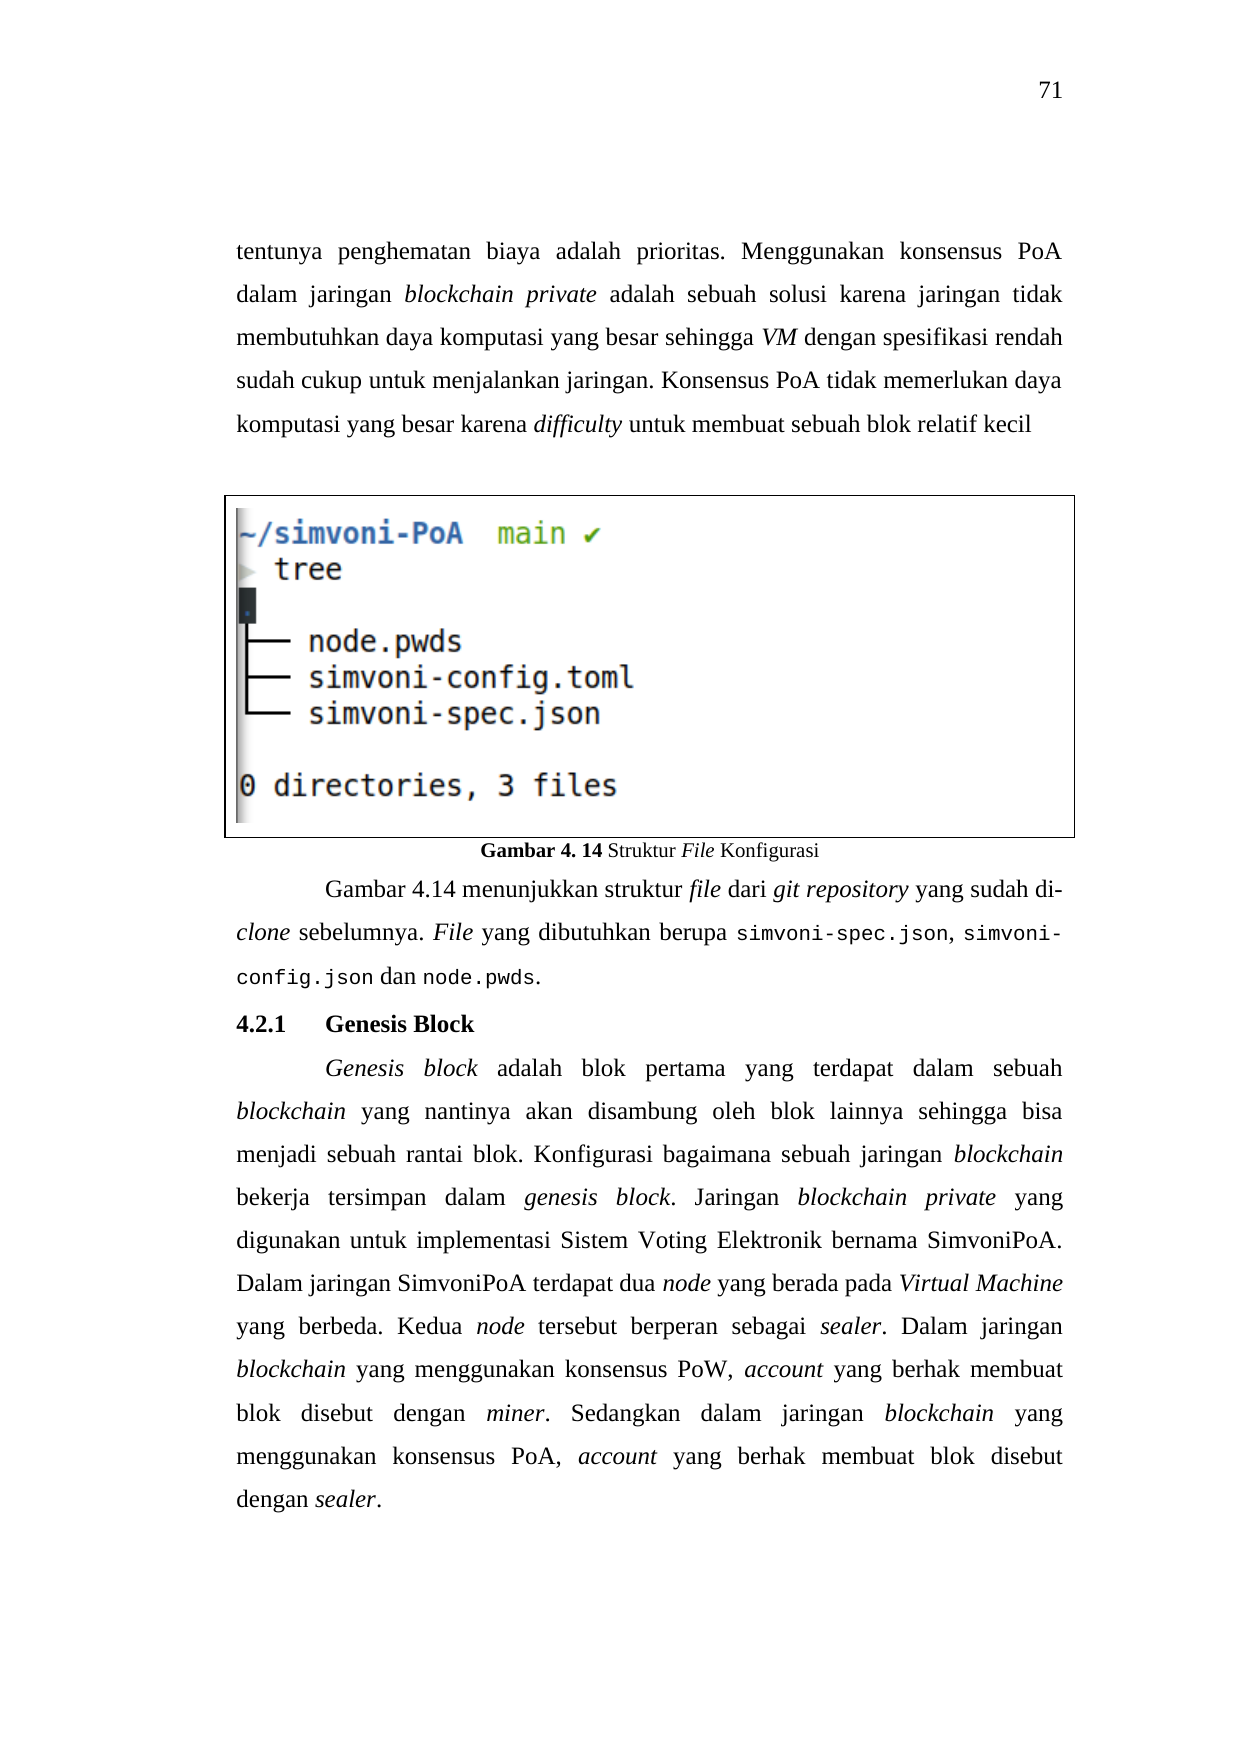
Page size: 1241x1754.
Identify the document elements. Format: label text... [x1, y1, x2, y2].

text Gambar 4. 14 Struktur File Konfigurasi [236, 838, 1063, 862]
picture [236, 508, 659, 823]
text Gambar 4.14 menunjukkan struktur file dari git repository yang sudah di-clone sebelumnya. File yang dibutuhkan berupa simvoni-spec.json, simvoni-config.json dan node.pwds. [236, 874, 1063, 991]
table_header [226, 496, 1074, 837]
subtitle Genesis Block [236, 1009, 1063, 1038]
text Genesis block adalah blok pertama yang terdapat dalam sebuah blockchain yang nantinya akan disambung oleh blok lainnya sehingga bisa menjadi sebuah rantai blok. Konfigurasi bagaimana sebuah jaringan blockchain bekerja tersimpan dalam genesis block. Jaringan blockchain private yang digunakan untuk implementasi Sistem Voting Elektronik bernama SimvoniPoA. Dalam jaringan SimvoniPoA terdapat dua node yang berada pada Virtual Machine yang berbeda. Kedua node tersebut berperan sebagai sealer. Dalam jaringan blockchain yang menggunakan konsensus PoW, account yang berhak membuat blok disebut dengan miner. Sedangkan dalam jaringan blockchain yang menggunakan konsensus PoA, account yang berhak membuat blok disebut dengan sealer. [236, 1053, 1063, 1513]
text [236, 236, 1063, 437]
